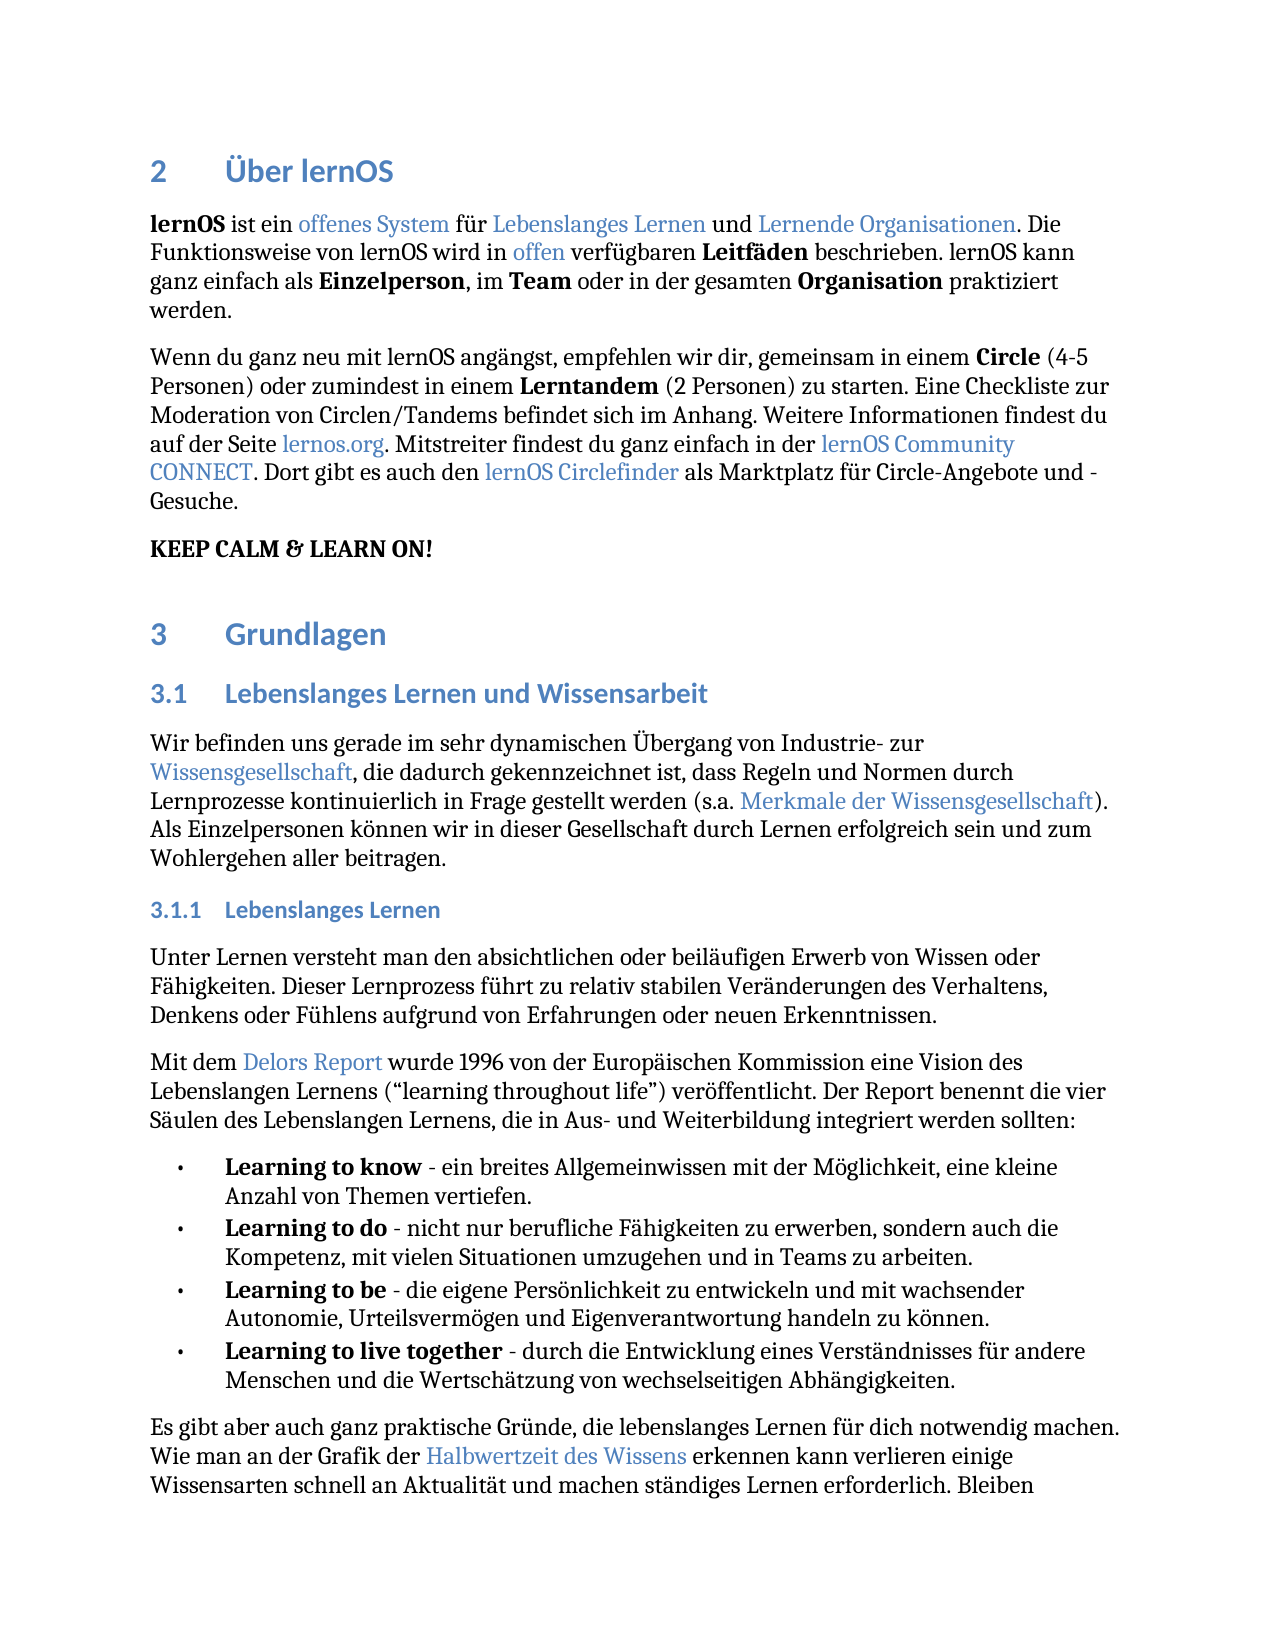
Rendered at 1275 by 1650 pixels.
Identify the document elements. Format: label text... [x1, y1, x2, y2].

list Learning to live together - durch die Entwicklung eines Verständnisses für andere Menschen und die Wertschätzung von wechselseitigen Abhängigkeiten. [175, 1337, 1125, 1394]
text Wir befinden uns gerade im sehr dynamischen Übergang von Industrie- zur Wissensgesellschaft, die dadurch gekennzeichnet ist, dass Regeln und Normen durch Lernprozesse kontinuierlich in Frage gestellt werden (s.a. Merkmale der Wissensgesellschaft). Als Einzelpersonen können wir in dieser Gesellschaft durch Lernen erfolgreich sein und zum Wohlergehen aller beitragen. [150, 729, 1125, 873]
list Learning to do - nicht nur berufliche Fähigkeiten zu erwerben, sondern auch die Kompetenz, mit vielen Situationen umzugehen und in Teams zu arbeiten. [175, 1214, 1125, 1272]
text KEEP CALM & LEARN ON! [150, 534, 1125, 563]
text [150, 1413, 1125, 1499]
subtitle 2 Über lernOS [150, 150, 1125, 191]
list Learning to know - ein breites Allgemeinwissen mit der Möglichkeit, eine kleine Anzahl von Themen vertiefen. [175, 1153, 1125, 1211]
subtitle 3 Grundlagen [150, 613, 1125, 654]
subtitle 3.1.1 Lebenslanges Lernen [150, 894, 1125, 924]
subtitle 3.1 Lebenslanges Lernen und Wissensarbeit [150, 675, 1125, 710]
list Learning to be - die eigene Persönlichkeit zu entwickeln und mit wachsender Autonomie, Urteilsvermögen und Eigenverantwortung handeln zu können. [175, 1276, 1125, 1333]
text Unter Lernen versteht man den absichtlichen oder beiläufigen Erwerb von Wissen oder Fähigkeiten. Dieser Lernprozess führt zu relativ stabilen Veränderungen des Verhaltens, Denkens oder Fühlens aufgrund von Erfahrungen oder neuen Erkenntnissen. [150, 943, 1125, 1029]
text Mit dem Delors Report wurde 1996 von der Europäischen Kommission eine Vision des Lebenslangen Lernens (“learning throughout life”) veröffentlicht. Der Report benennt die vier Säulen des Lebenslangen Lernens, die in Aus- und Weiterbildung integriert werden sollten: [150, 1048, 1125, 1134]
text lernOS ist ein offenes System für Lebenslanges Lernen und Lernende Organisationen. Die Funktionsweise von lernOS wird in offen verfügbaren Leitfäden beschrieben. lernOS kann ganz einfach als Einzelperson, im Team oder in der gesamten Organisation praktiziert werden. [150, 209, 1125, 324]
text Wenn du ganz neu mit lernOS angängst, empfehlen wir dir, gemeinsam in einem Circle (4-5 Personen) oder zumindest in einem Lerntandem (2 Personen) zu starten. Eine Checkliste zur Moderation von Circlen/Tandems befindet sich im Anhang. Weitere Informationen findest du auf der Seite lernos.org. Mitstreiter findest du ganz einfach in der lernOS Community CONNECT. Dort gibt es auch den lernOS Circlefinder als Marktplatz für Circle-Angebote und -Gesuche. [150, 343, 1125, 516]
